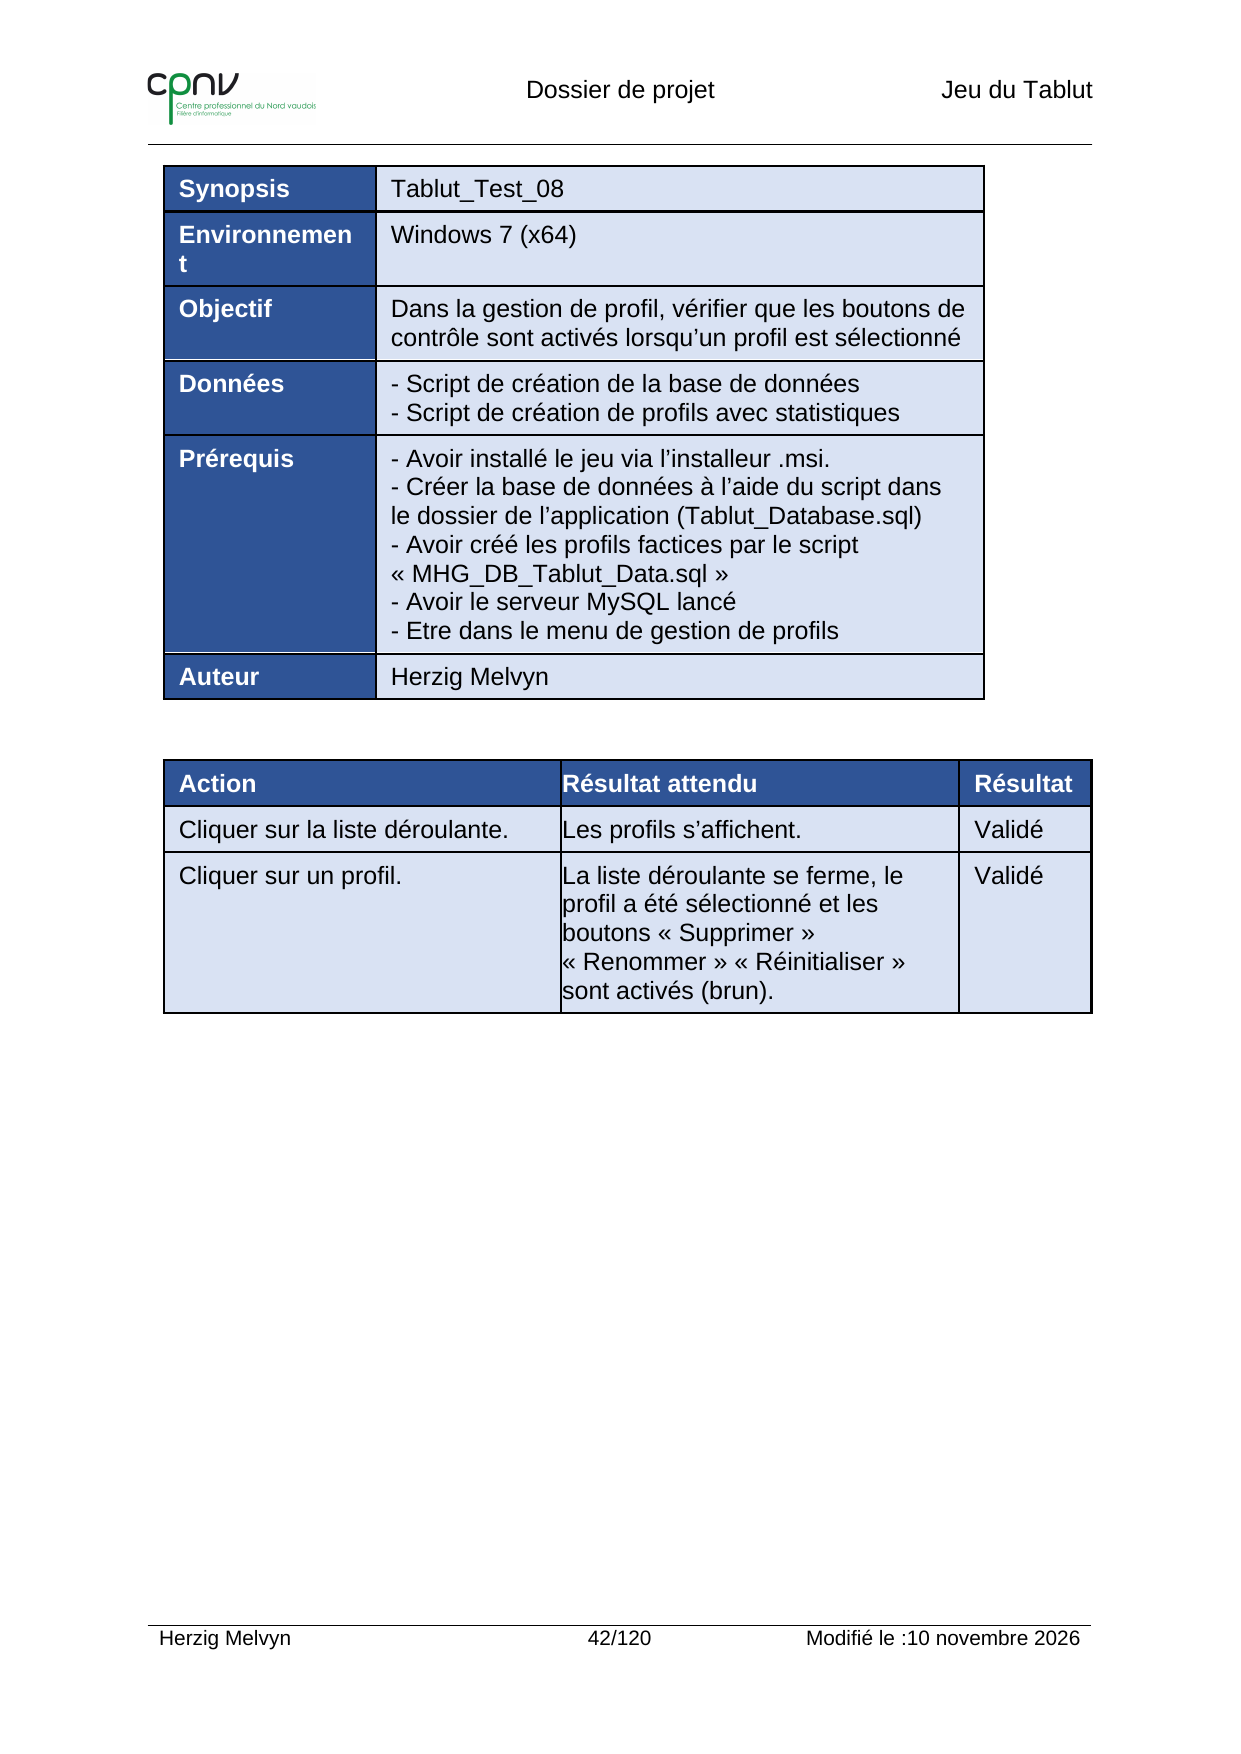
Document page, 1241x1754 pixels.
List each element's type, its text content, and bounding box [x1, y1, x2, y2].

table_cell Environnement [165, 213, 375, 285]
table_cell Cliquer sur la liste déroulante. [165, 807, 560, 851]
table_cell - Avoir installé le jeu via l’installeur .msi. - Créer la base de données à l’aide du script dans le dossier de l’application (Tablut_Database.sql) - Avoir créé les profils factices par le script « MHG_DB_Tablut_Data.sql » - Avoir le serveur MySQL lancé - Etre dans le menu de gestion de profils [377, 436, 983, 652]
table_cell Données [165, 362, 375, 434]
table_cell Validé [960, 853, 1090, 1012]
table_cell Objectif [165, 287, 375, 359]
table_cell Windows 7 (x64) [377, 213, 983, 285]
table_cell Les profils s’affichent. [562, 807, 958, 851]
table_cell Prérequis [165, 436, 375, 652]
table_cell Auteur [165, 655, 375, 698]
table_cell La liste déroulante se ferme, le profil a été sélectionné et les boutons « Supprimer » « Renommer » « Réinitialiser » sont activés (brun). [562, 853, 958, 1012]
table_header Synopsis [165, 167, 375, 210]
table_cell Dans la gestion de profil, vérifier que les boutons de contrôle sont activés lorsqu’un profil est sélectionné [377, 287, 983, 359]
picture [147, 73, 316, 125]
table_header Résultat attendu [562, 761, 958, 805]
table_cell Cliquer sur un profil. [165, 853, 560, 1012]
table_header Résultat [960, 761, 1090, 805]
table_header Tablut_Test_08 [377, 167, 983, 210]
table_cell - Script de création de la base de données - Script de création de profils avec statistiques [377, 362, 983, 434]
table_cell Validé [960, 807, 1090, 851]
table_header Action [165, 761, 560, 805]
table_cell Herzig Melvyn [377, 655, 983, 698]
